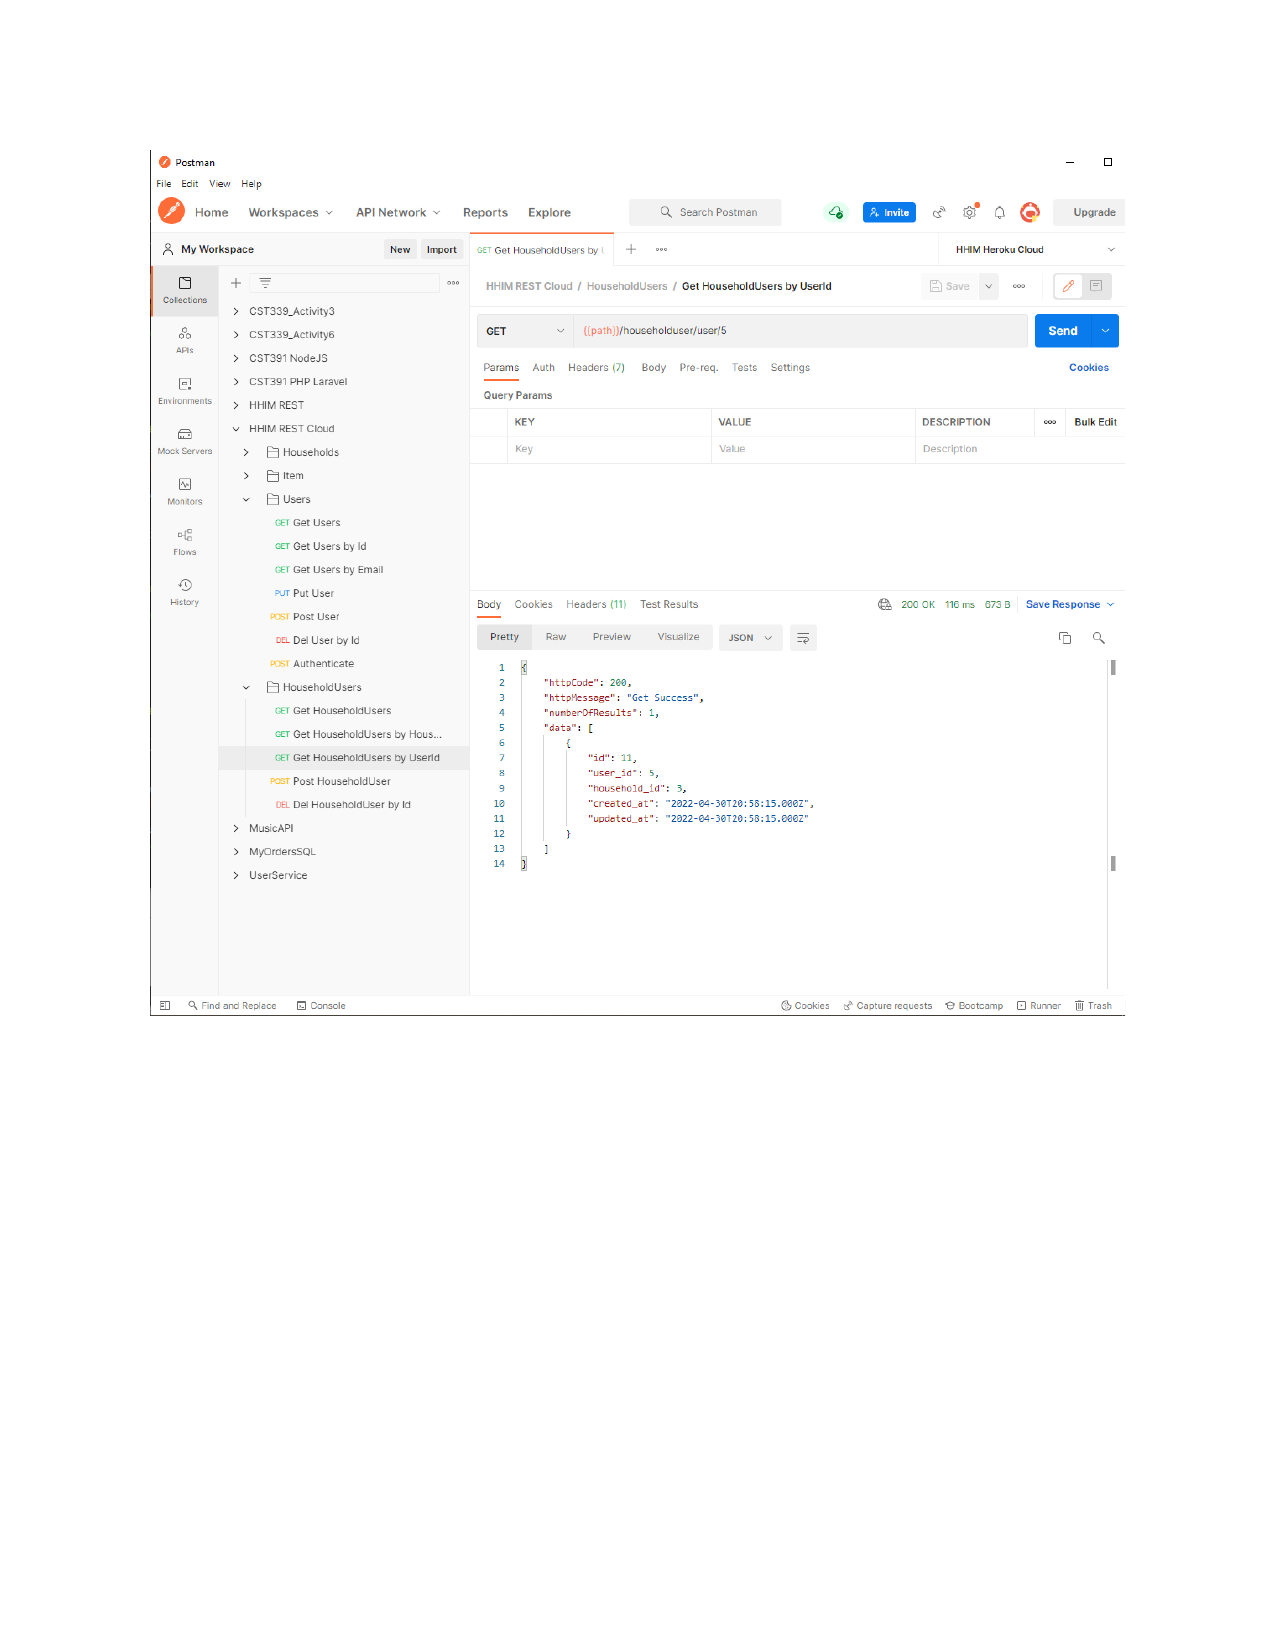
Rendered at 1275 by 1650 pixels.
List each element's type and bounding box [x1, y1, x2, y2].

picture [150, 150, 1125, 1016]
